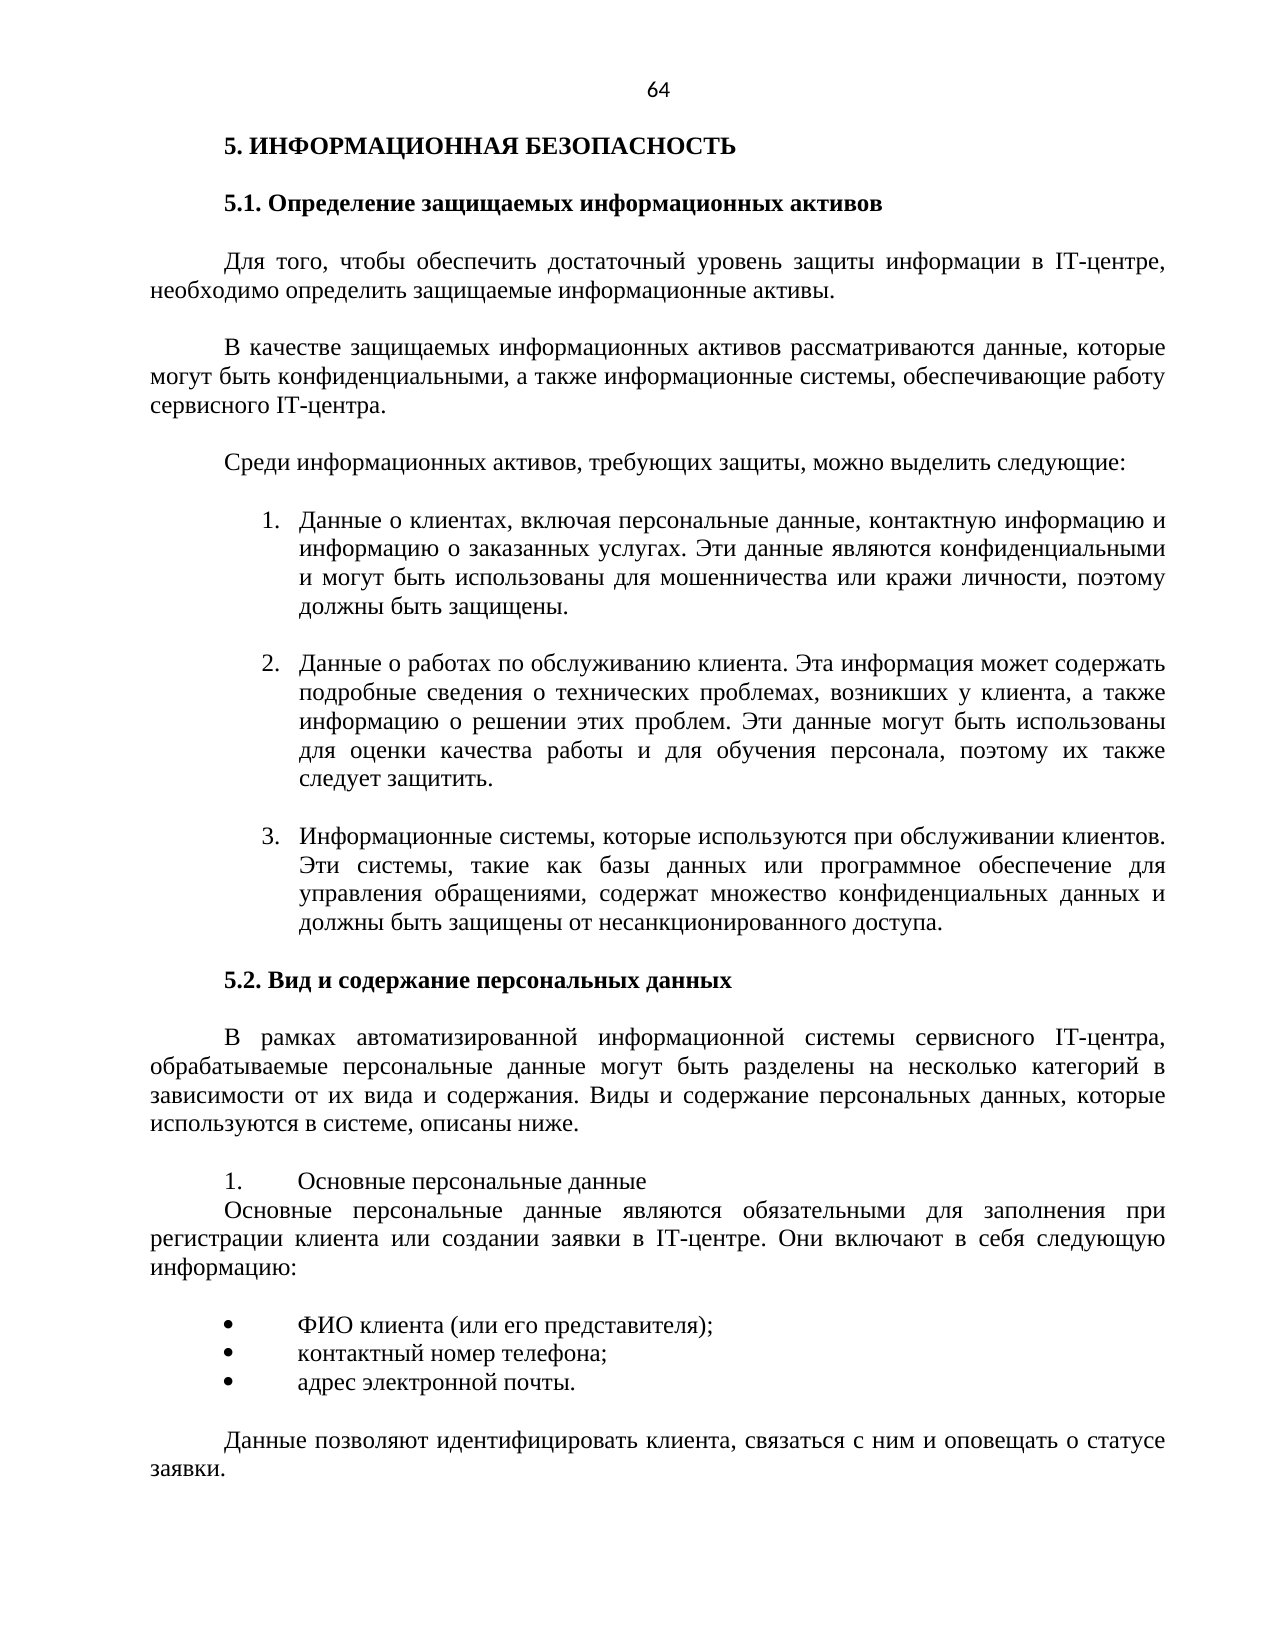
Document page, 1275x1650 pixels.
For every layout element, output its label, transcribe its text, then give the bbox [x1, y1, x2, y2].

text Для того, чтобы обеспечить достаточный уровень защиты информации в IT-центре, необходимо определить защищаемые информационные активы. [150, 246, 1167, 303]
list Данные о клиентах, включая персональные данные, контактную информацию и информацию о заказанных услугах. Эти данные являются конфиденциальными и могут быть использованы для мошенничества или кражи личности, поэтому должны быть защищены. [261, 505, 1167, 620]
text В качестве защищаемых информационных активов рассматриваются данные, которые могут быть конфиденциальными, а также информационные системы, обеспечивающие работу сервисного IT-центра. [150, 332, 1167, 418]
text В рамках автоматизированной информационной системы сервисного IT-центра, обрабатываемые персональные данные могут быть разделены на несколько категорий в зависимости от их вида и содержания. Виды и содержание персональных данных, которые используются в системе, описаны ниже. [150, 1022, 1167, 1137]
list Данные о работах по обслуживанию клиента. Эта информация может содержать подробные сведения о технических проблемах, возникших у клиента, а также информацию о решении этих проблем. Эти данные могут быть использованы для оценки качества работы и для обучения персонала, поэтому их также следует защитить. [261, 648, 1167, 792]
list ФИО клиента (или его представителя); [150, 1310, 1167, 1338]
text Основные персональные данные являются обязательными для заполнения при регистрации клиента или создании заявки в IT-центре. Они включают в себя следующую информацию: [150, 1195, 1167, 1281]
list адрес электронной почты. [150, 1367, 1167, 1396]
text 5.1. Определение защищаемых информационных активов [150, 188, 1167, 217]
text Среди информационных активов, требующих защиты, можно выделить следующие: [150, 447, 1167, 476]
list Информационные системы, которые используются при обслуживании клиентов. Эти системы, такие как базы данных или программное обеспечение для управления обращениями, содержат множество конфиденциальных данных и должны быть защищены от несанкционированного доступа. [261, 821, 1167, 936]
text 5.2. Вид и содержание персональных данных [150, 965, 1167, 993]
text 5. ИНФОРМАЦИОННАЯ БЕЗОПАСНОСТЬ [150, 131, 1167, 160]
text Данные позволяют идентифицировать клиента, связаться с ним и оповещать о статусе заявки. [150, 1425, 1167, 1482]
list Основные персональные данные [150, 1166, 1167, 1195]
list контактный номер телефона; [150, 1338, 1167, 1367]
